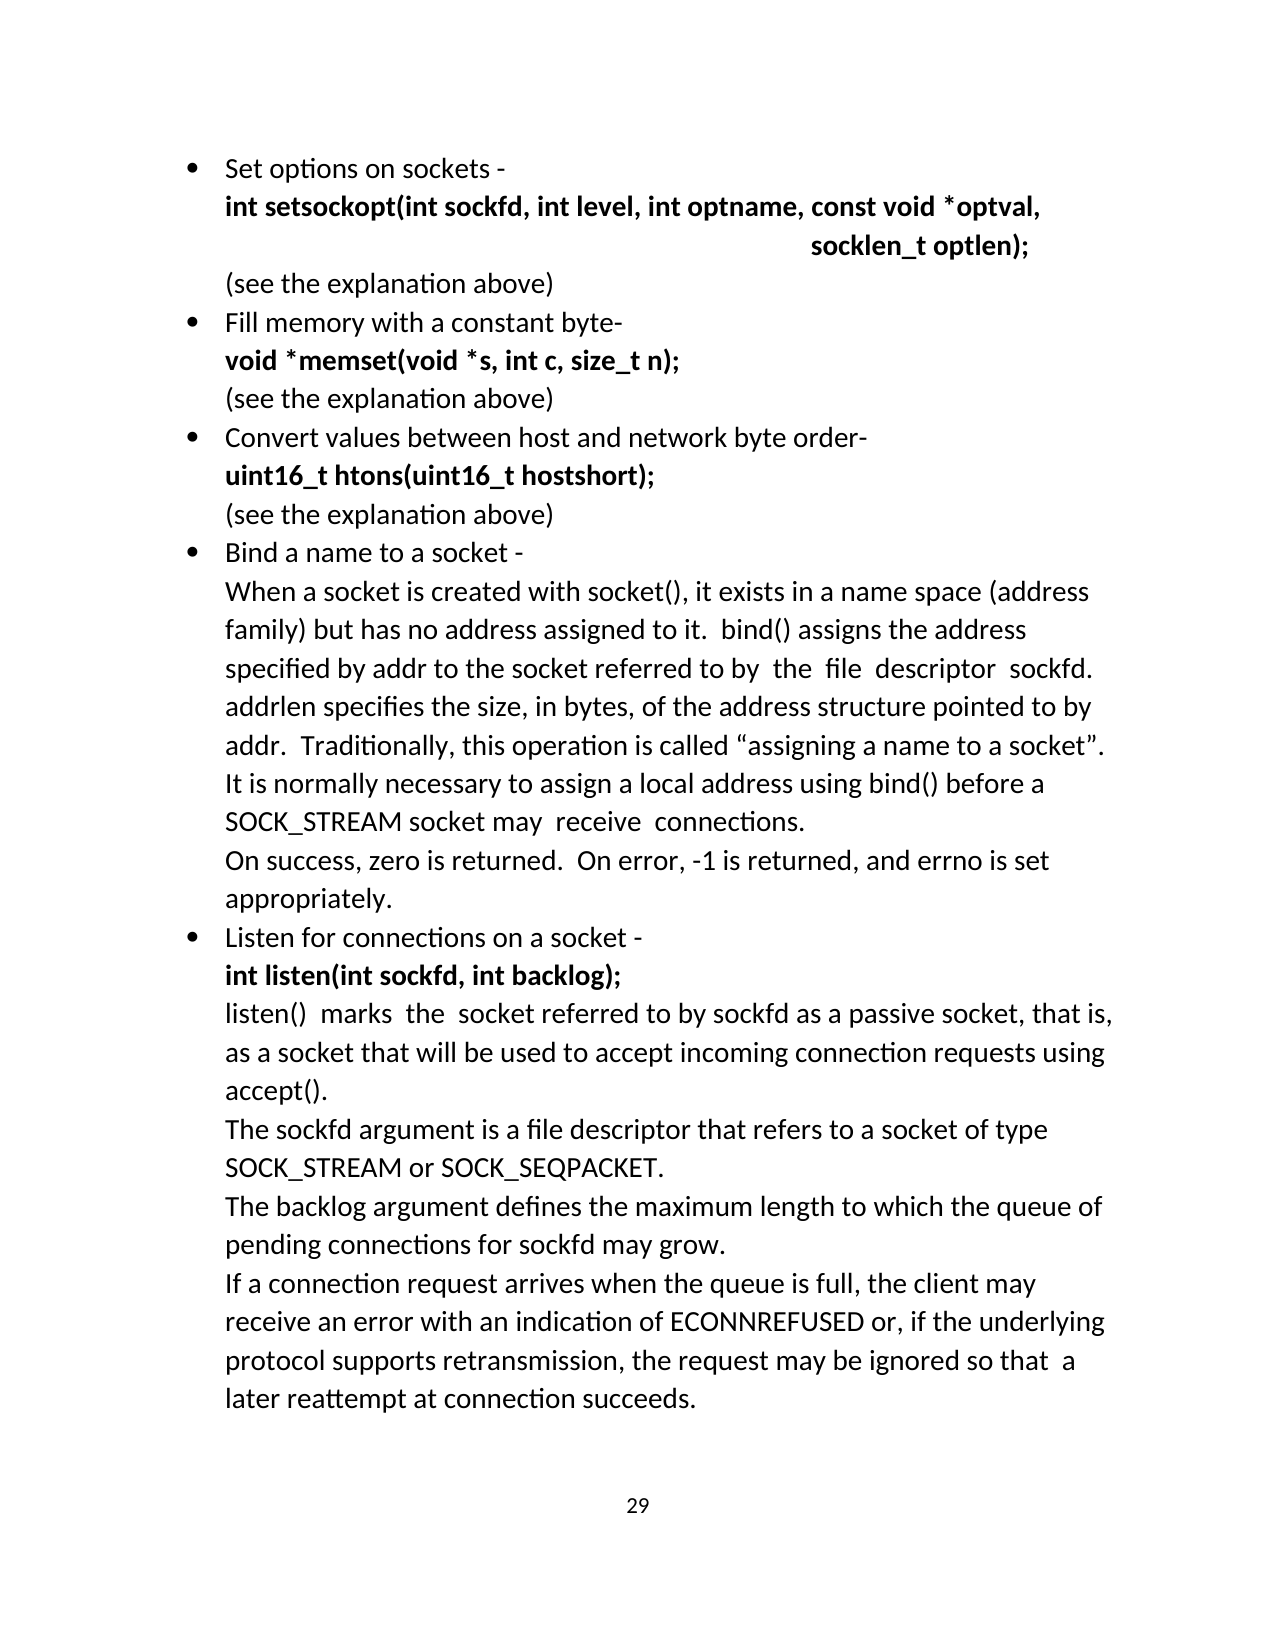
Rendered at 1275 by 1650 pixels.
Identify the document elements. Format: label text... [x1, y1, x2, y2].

list Fill memory with a constant byte- void *memset(void *s, int c, size_t n); (see the explanation above) [187, 304, 1125, 416]
list Set options on sockets - int setsockopt(int sockfd, int level, int optname, const void *optval, [187, 150, 1125, 224]
list Listen for connections on a socket - int listen(int sockfd, int backlog); listen() marks the socket referred to by sockfd as a passive socket, that is, as a socket that will be used to accept incoming connection requests using accept(). [187, 919, 1125, 1108]
list The backlog argument defines the maximum length to which the queue of pending connections for sockfd may grow. [225, 1188, 1125, 1262]
list socklen_t optlen); (see the explanation above) [225, 227, 1125, 301]
list Bind a name to a socket - When a socket is created with socket(), it exists in a name space (address family) but has no address assigned to it. bind() assigns the address specified by addr to the socket referred to by the file descriptor sockfd. addrlen specifies the size, in bytes, of the address structure pointed to by addr. Traditionally, this operation is called “assigning a name to a socket”. It is normally necessary to assign a local address using bind() before a SOCK_STREAM socket may receive connections. On success, zero is returned. On error, -1 is returned, and errno is set appropriately. [187, 534, 1125, 916]
list Convert values between host and network byte order- uint16_t htons(uint16_t hostshort); (see the explanation above) [187, 419, 1125, 532]
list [225, 1265, 1125, 1416]
list The sockfd argument is a file descriptor that refers to a socket of type SOCK_STREAM or SOCK_SEQPACKET. [225, 1111, 1125, 1185]
